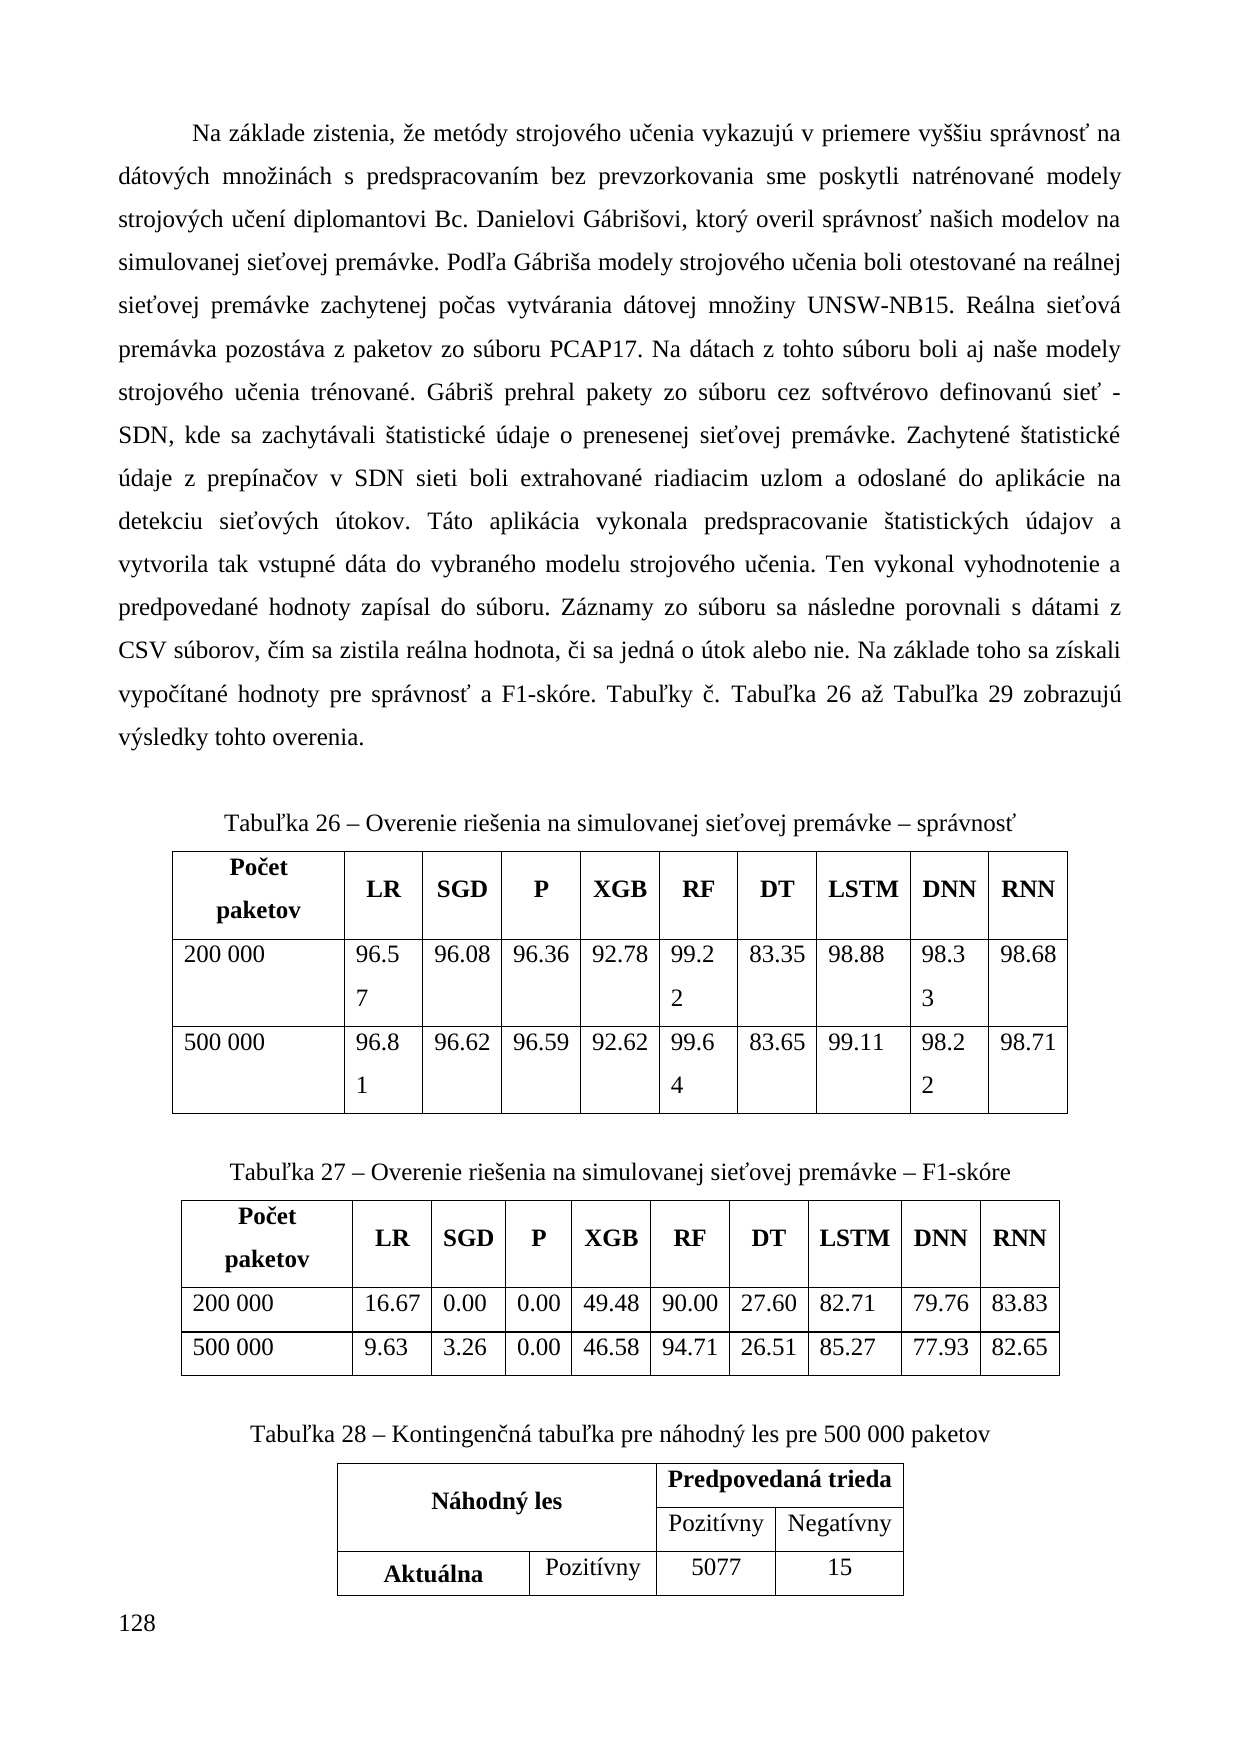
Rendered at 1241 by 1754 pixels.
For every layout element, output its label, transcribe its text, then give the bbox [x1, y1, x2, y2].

table_header SGD [423, 852, 501, 938]
table_cell Negatívny [776, 1508, 903, 1551]
table_cell 83.35 [738, 940, 816, 1026]
table_cell 98.33 [911, 940, 988, 1026]
table_cell 16.67 [353, 1288, 431, 1331]
table_header Predpovedaná trieda [657, 1464, 903, 1507]
table_cell 82.65 [981, 1333, 1059, 1375]
table_header LR [353, 1201, 431, 1287]
table_cell 96.08 [423, 940, 501, 1026]
table_cell 98.88 [817, 940, 910, 1026]
table_cell 49.48 [572, 1288, 650, 1331]
table_header RNN [981, 1201, 1059, 1287]
table_cell 96.57 [345, 940, 422, 1026]
table_header LSTM [809, 1201, 901, 1287]
table_cell 98.71 [989, 1027, 1067, 1113]
table_header P [506, 1201, 571, 1287]
table_cell 27.60 [730, 1288, 808, 1331]
table_header LSTM [817, 852, 910, 938]
table_cell 85.27 [809, 1333, 901, 1375]
table_cell 15 [776, 1552, 903, 1595]
table_cell 98.68 [989, 940, 1067, 1026]
table_cell 90.00 [651, 1288, 729, 1331]
table_cell 200 000 [173, 940, 344, 1026]
table_cell 96.59 [502, 1027, 580, 1113]
table_cell 79.76 [902, 1288, 980, 1331]
table_header DNN [902, 1201, 980, 1287]
table_cell 92.78 [581, 940, 659, 1026]
table_header RF [651, 1201, 729, 1287]
table_cell 83.65 [738, 1027, 816, 1113]
table_cell Aktuálna trieda [338, 1552, 529, 1595]
table_cell Pozitívny [530, 1552, 656, 1595]
table_cell 96.81 [345, 1027, 422, 1113]
table_cell 98.22 [911, 1027, 988, 1113]
table_header XGB [572, 1201, 650, 1287]
table_header RF [660, 852, 737, 938]
table_cell 96.36 [502, 940, 580, 1026]
table_cell 99.11 [817, 1027, 910, 1113]
table_header Počet paketov [182, 1201, 352, 1287]
table_header Počet paketov [173, 852, 344, 938]
text Na základe zistenia, že metódy strojového učenia vykazujú v priemere vyššiu správnosť na dátových množinách s predspracovaním bez prevzorkovania sme poskytli natrénované modely strojových učení diplomantovi Bc. Danielovi Gábrišovi, ktorý overil správnosť našich modelov na simulovanej sieťovej premávke. Podľa Gábriša modely strojového učenia boli otestované na reálnej sieťovej premávke zachytenej počas vytvárania dátovej množiny UNSW-NB15. Reálna sieťová premávka pozostáva z paketov zo súboru PCAP17. Na dátach z tohto súboru boli aj naše modely strojového učenia trénované. Gábriš prehral pakety zo súboru cez softvérovo definovanú sieť - SDN, kde sa zachytávali štatistické údaje o prenesenej sieťovej premávke. Zachytené štatistické údaje z prepínačov v SDN sieti boli extrahované riadiacim uzlom a odoslané do aplikácie na detekciu sieťových útokov. Táto aplikácia vykonala predspracovanie štatistických údajov a vytvorila tak vstupné dáta do vybraného modelu strojového učenia. Ten vykonal vyhodnotenie a predpovedané hodnoty zapísal do súboru. Záznamy zo súboru sa následne porovnali s dátami z CSV súborov, čím sa zistila reálna hodnota, či sa jedná o útok alebo nie. Na základe toho sa získali vypočítané hodnoty pre správnosť a F1-skóre. Tabuľky č. 26 až 29 zobrazujú výsledky tohto overenia. [118, 118, 1122, 751]
table_header RNN [989, 852, 1067, 938]
table_cell 46.58 [572, 1333, 650, 1375]
table_header LR [345, 852, 422, 938]
text Tabuľka – Kontingenčná tabuľka pre náhodný les pre 500 000 paketov [118, 1419, 1122, 1448]
table_cell 0.00 [506, 1288, 571, 1331]
table_cell 3.26 [432, 1333, 505, 1375]
table_header XGB [581, 852, 659, 938]
table_cell 500 000 [182, 1333, 352, 1375]
table_cell 0.00 [506, 1333, 571, 1375]
table_cell 0.00 [432, 1288, 505, 1331]
table_cell 82.71 [809, 1288, 901, 1331]
table_cell 99.22 [660, 940, 737, 1026]
table_cell 94.71 [651, 1333, 729, 1375]
table_cell 96.62 [423, 1027, 501, 1113]
table_cell 200 000 [182, 1288, 352, 1331]
table_cell 26.51 [730, 1333, 808, 1375]
table_cell 5077 [657, 1552, 775, 1595]
table_cell 500 000 [173, 1027, 344, 1113]
table_header P [502, 852, 580, 938]
table_cell 92.62 [581, 1027, 659, 1113]
table_cell 77.93 [902, 1333, 980, 1375]
table_cell Pozitívny [657, 1508, 775, 1551]
table_header SGD [432, 1201, 505, 1287]
text Tabuľka – Overenie riešenia na simulovanej sieťovej premávke – správnosť [118, 808, 1122, 837]
table_header DNN [911, 852, 988, 938]
table_cell 99.64 [660, 1027, 737, 1113]
table_header DT [738, 852, 816, 938]
table_header DT [730, 1201, 808, 1287]
table_header Náhodný les [338, 1464, 656, 1551]
table_cell 83.83 [981, 1288, 1059, 1331]
table_cell 9.63 [353, 1333, 431, 1375]
text Tabuľka – Overenie riešenia na simulovanej sieťovej premávke – F1-skóre [118, 1157, 1122, 1186]
